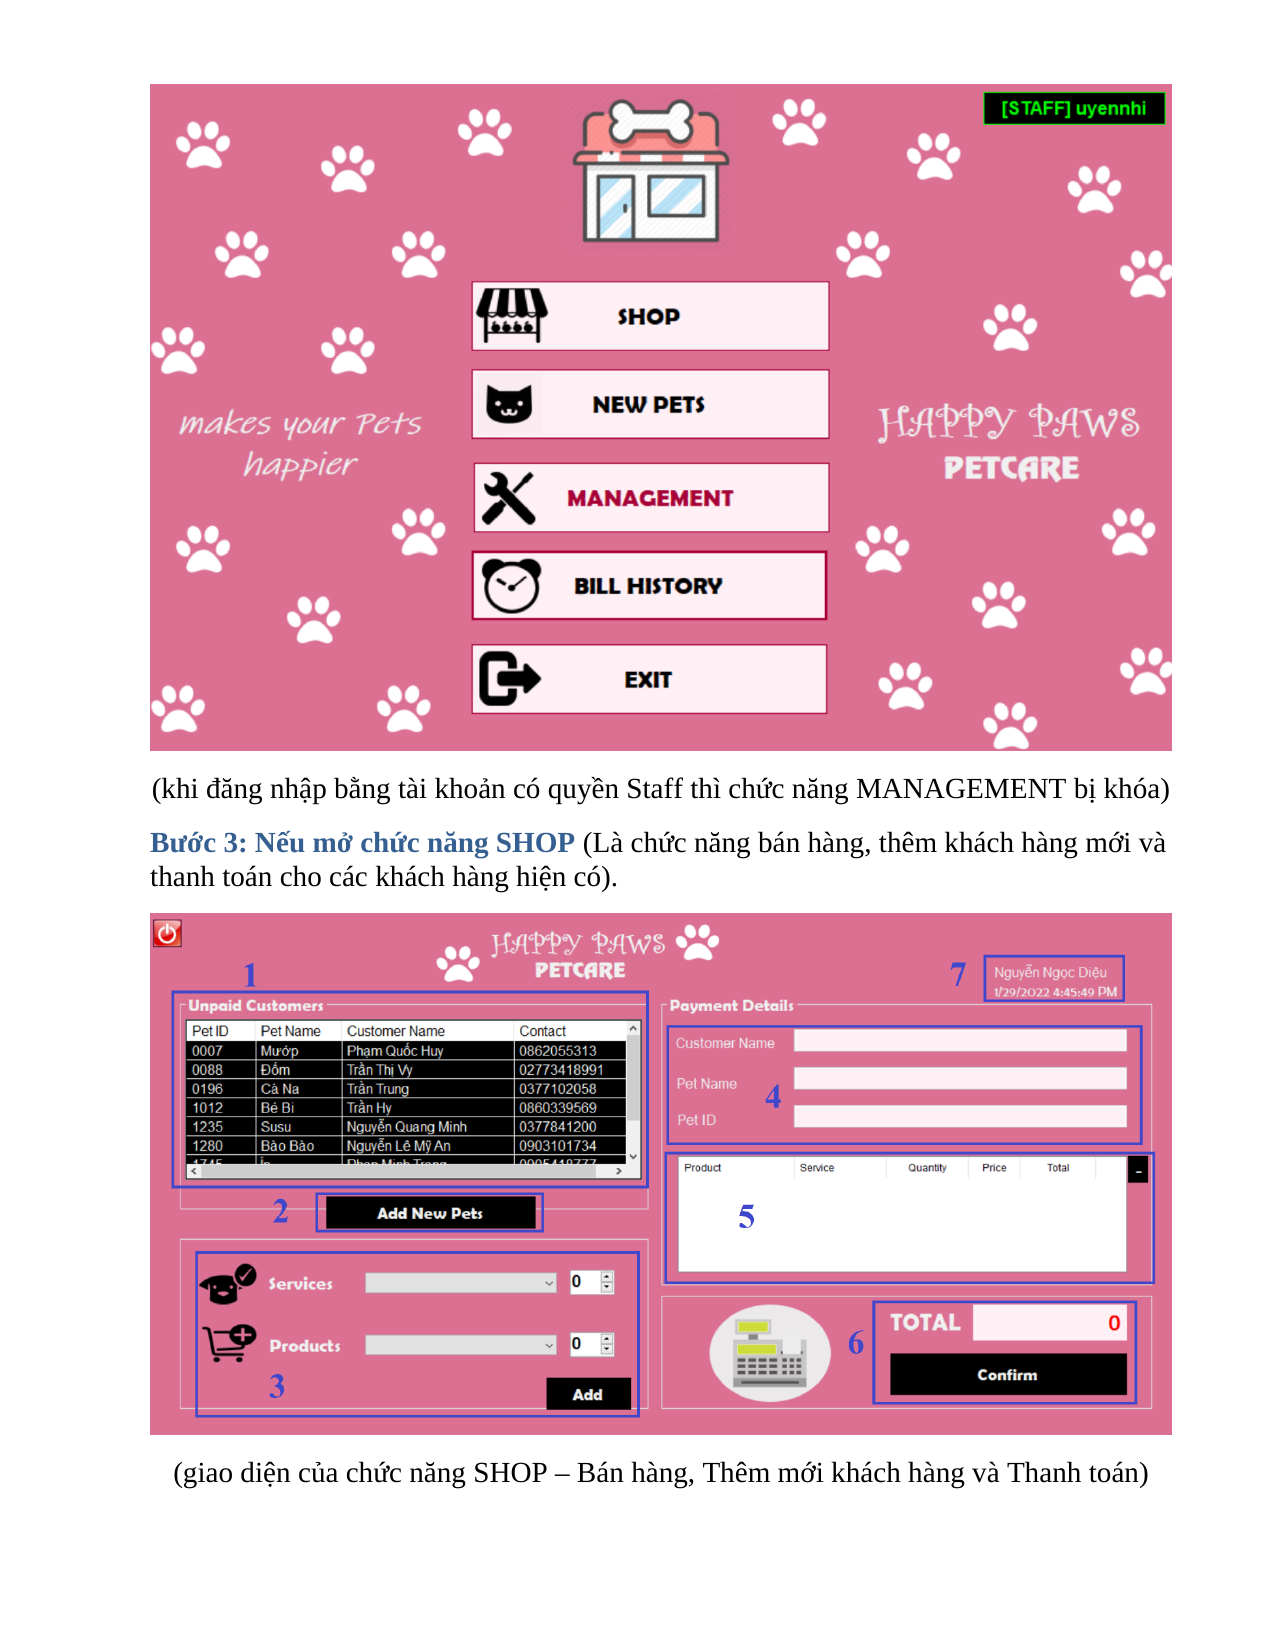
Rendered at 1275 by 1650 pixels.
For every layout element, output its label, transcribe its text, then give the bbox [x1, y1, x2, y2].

text (khi đăng nhập bằng tài khoản có quyền Staff thì chức năng MANAGEMENT bị khóa) [150, 771, 1172, 804]
text (giao diện của chức năng SHOP – Bán hàng, Thêm mới khách hàng và Thanh toán) [150, 1455, 1172, 1488]
picture [150, 913, 1172, 1435]
picture [150, 84, 1172, 751]
text Bước 3: Nếu mở chức năng SHOP (Là chức năng bán hàng, thêm khách hàng mới và thanh toán cho các khách hàng hiện có). [150, 825, 1172, 892]
